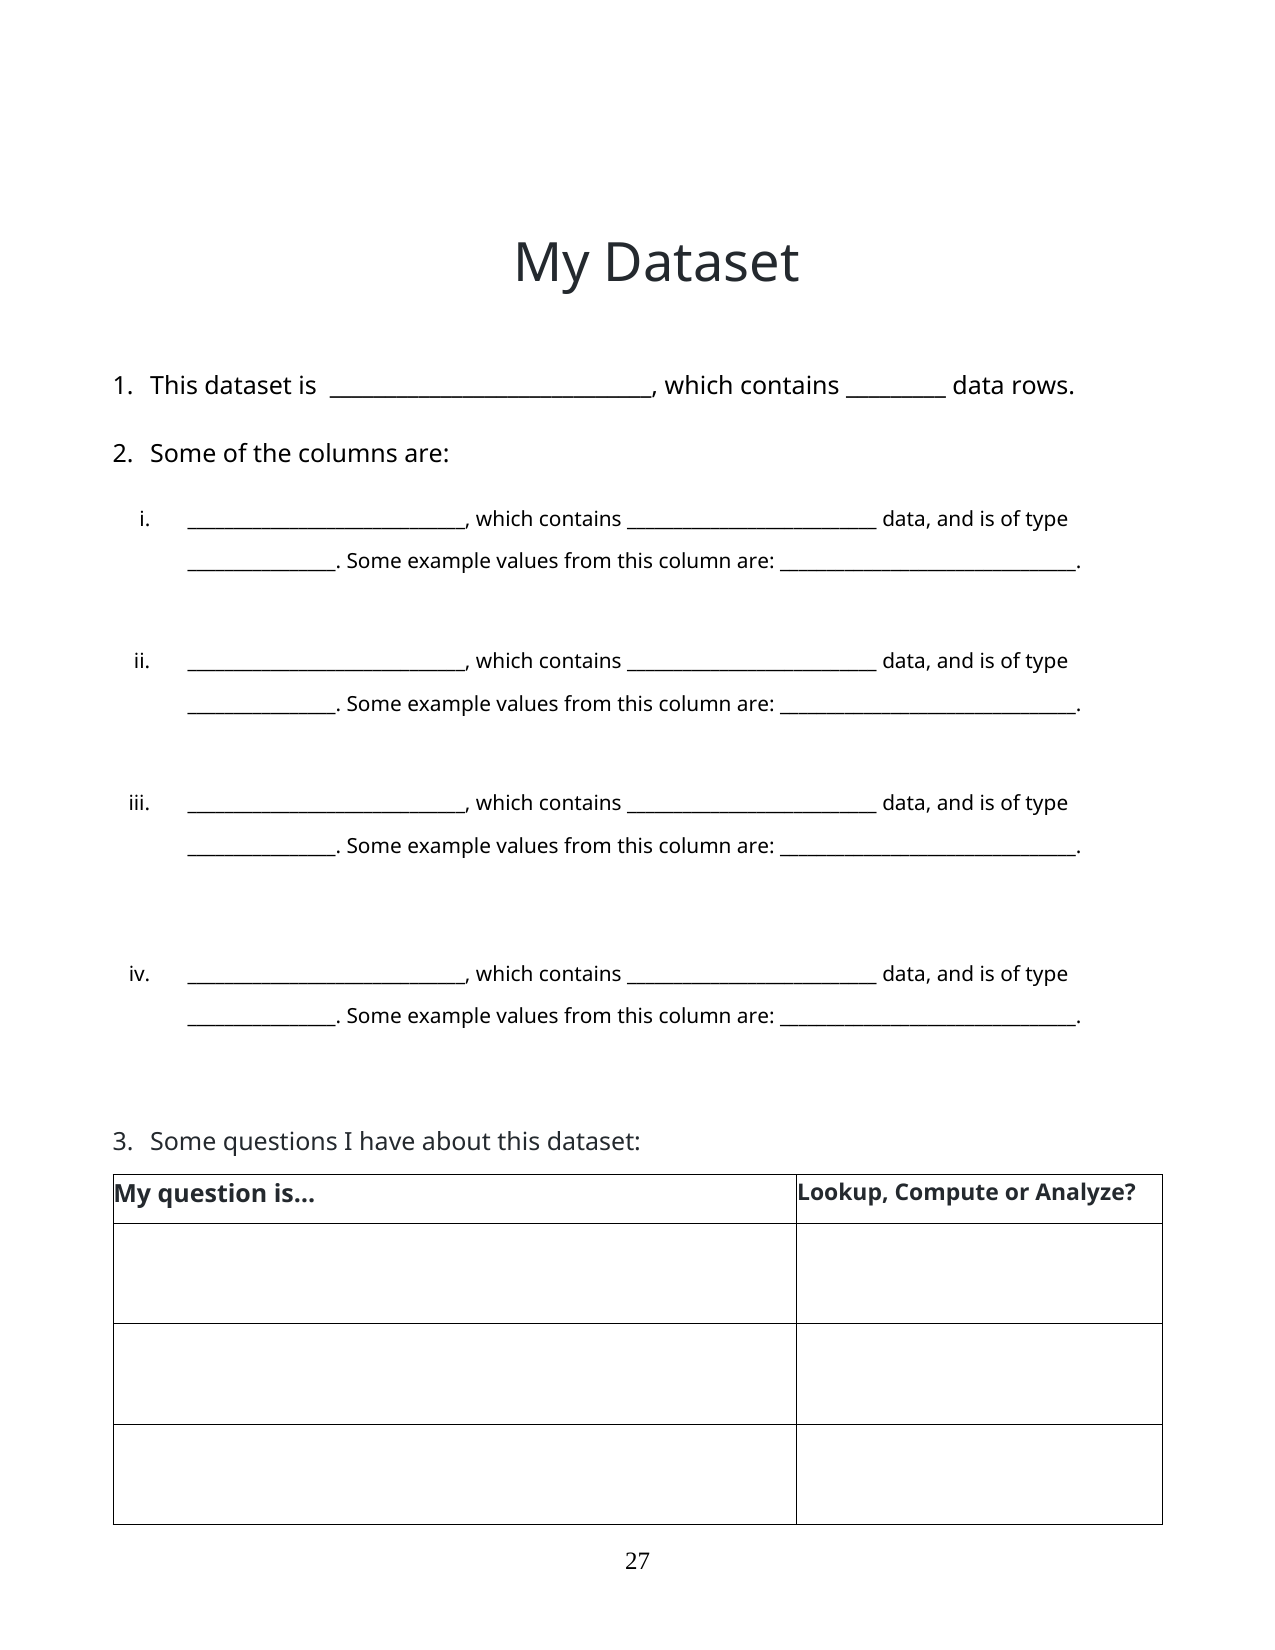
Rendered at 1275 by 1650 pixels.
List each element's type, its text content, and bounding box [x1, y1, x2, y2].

list ______________________________, which contains ___________________________ data, and is of type ________________. Some example values from this column are: ________________________________. [150, 959, 1162, 1030]
list Some of the columns are: [112, 436, 1162, 470]
list Some questions I have about this dataset: [112, 1123, 1162, 1157]
table_header Lookup, Compute or Analyze? [797, 1175, 1162, 1223]
table_cell [797, 1425, 1162, 1524]
list This dataset is _____________________________, which contains _________ data rows. [112, 368, 1162, 402]
table_header My question is… [114, 1175, 796, 1223]
list ______________________________, which contains ___________________________ data, and is of type ________________. Some example values from this column are: ________________________________. [150, 788, 1162, 859]
list ______________________________, which contains ___________________________ data, and is of type ________________. Some example values from this column are: ________________________________. [150, 504, 1162, 575]
table_cell [114, 1324, 796, 1423]
table_cell [797, 1224, 1162, 1323]
list ______________________________, which contains ___________________________ data, and is of type ________________. Some example values from this column are: ________________________________. [150, 646, 1162, 717]
table_cell [114, 1224, 796, 1323]
table_cell [797, 1324, 1162, 1423]
subtitle My Dataset [112, 223, 1162, 297]
table_cell [114, 1425, 796, 1524]
